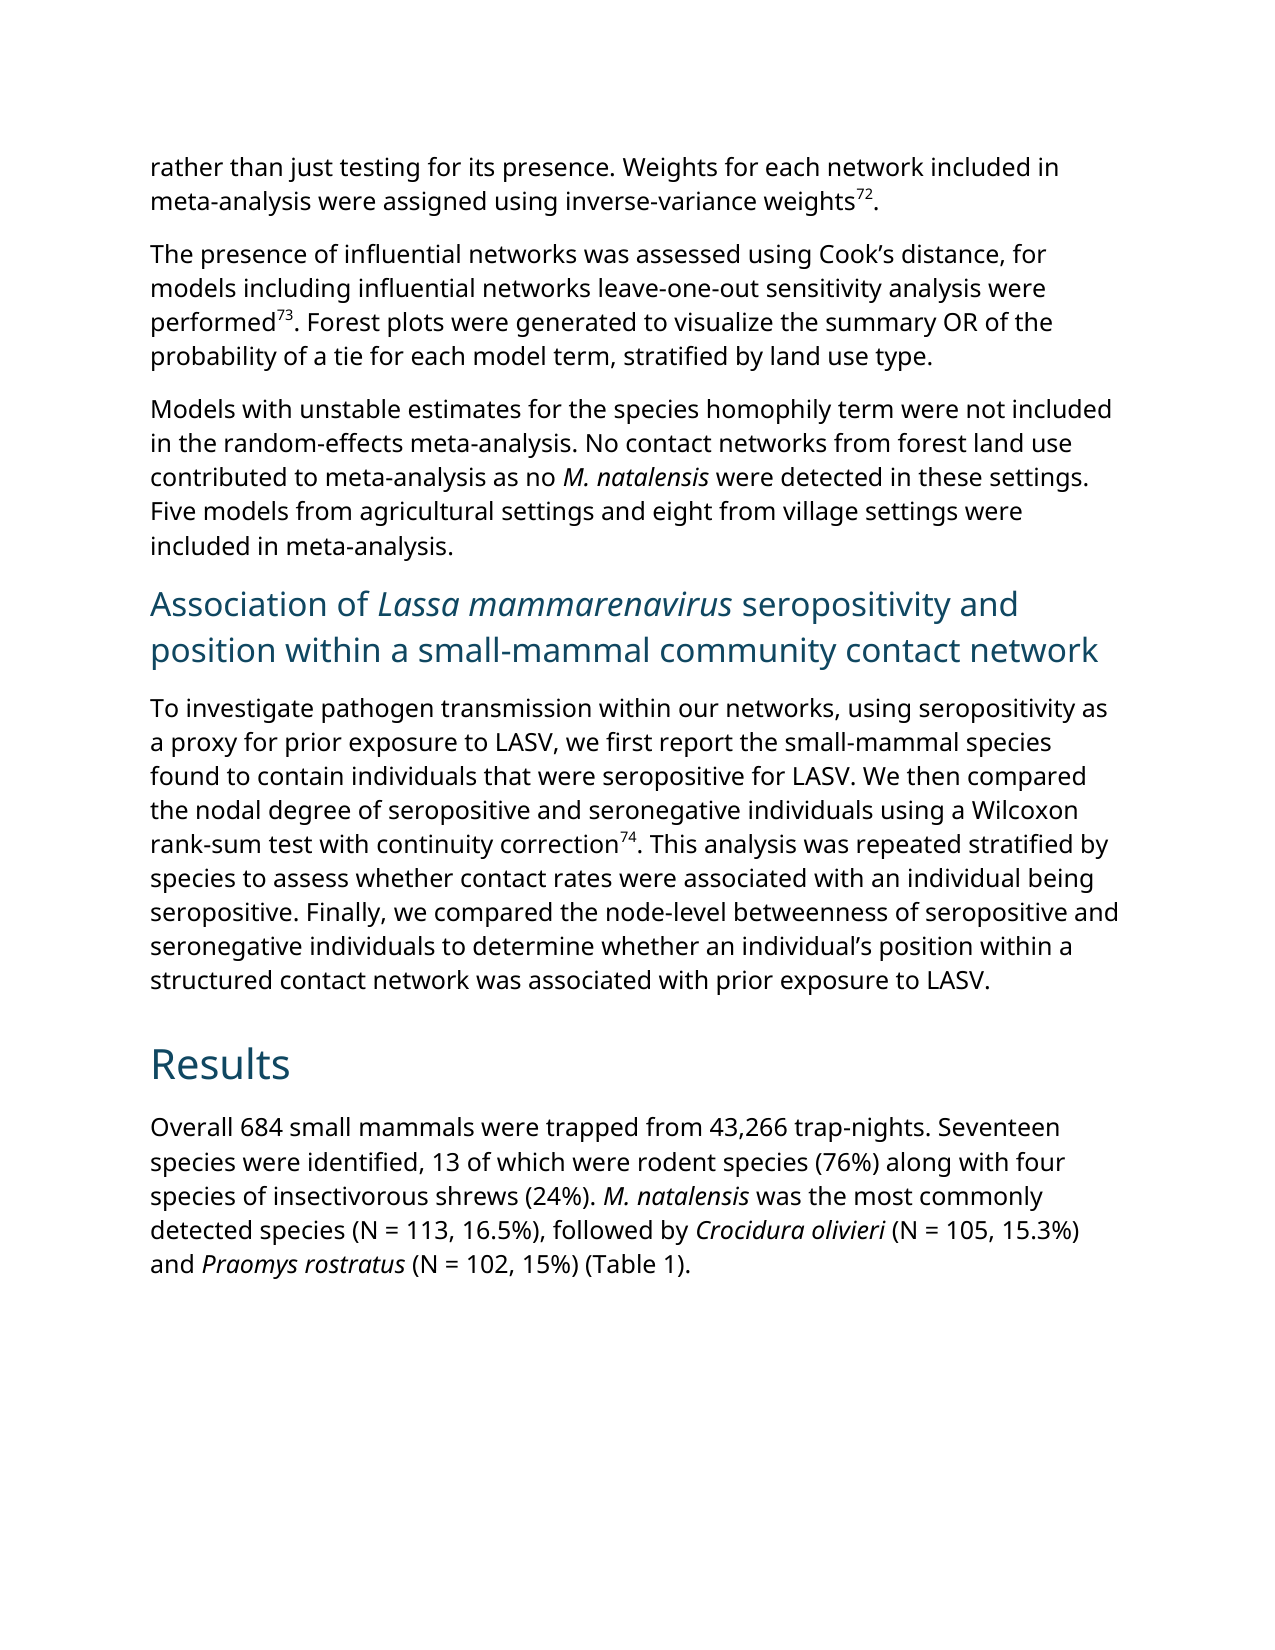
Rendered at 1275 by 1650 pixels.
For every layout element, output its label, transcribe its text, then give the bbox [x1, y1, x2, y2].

subtitle Association of Lassa mammarenavirus seropositivity and position within a small-mammal community contact network [150, 581, 1125, 672]
text The presence of influential networks was assessed using Cook’s distance, for models including influential networks leave-one-out sensitivity analysis were performed73. Forest plots were generated to visualize the summary OR of the probability of a tie for each model term, stratified by land use type. [150, 237, 1125, 373]
text Overall 684 small mammals were trapped from 43,266 trap-nights. Seventeen species were identified, 13 of which were rodent species (76%) along with four species of insectivorous shrews (24%). M. natalensis was the most commonly detected species (N = 113, 16.5%), followed by Crocidura olivieri (N = 105, 15.3%) and Praomys rostratus (N = 102, 15%) (Table 1). [150, 1110, 1125, 1280]
subtitle Results [150, 1034, 1125, 1091]
text To investigate pathogen transmission within our networks, using seropositivity as a proxy for prior exposure to LASV, we first report the small-mammal species found to contain individuals that were seropositive for LASV. We then compared the nodal degree of seropositive and seronegative individuals using a Wilcoxon rank-sum test with continuity correction74. This analysis was repeated stratified by species to assess whether contact rates were associated with an individual being seropositive. Finally, we compared the node-level betweenness of seropositive and seronegative individuals to determine whether an individual’s position within a structured contact network was associated with prior exposure to LASV. [150, 691, 1125, 997]
text Models with unstable estimates for the species homophily term were not included in the random-effects meta-analysis. No contact networks from forest land use contributed to meta-analysis as no M. natalensis were detected in these settings. Five models from agricultural settings and eight from village settings were included in meta-analysis. [150, 392, 1125, 562]
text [150, 150, 1125, 218]
